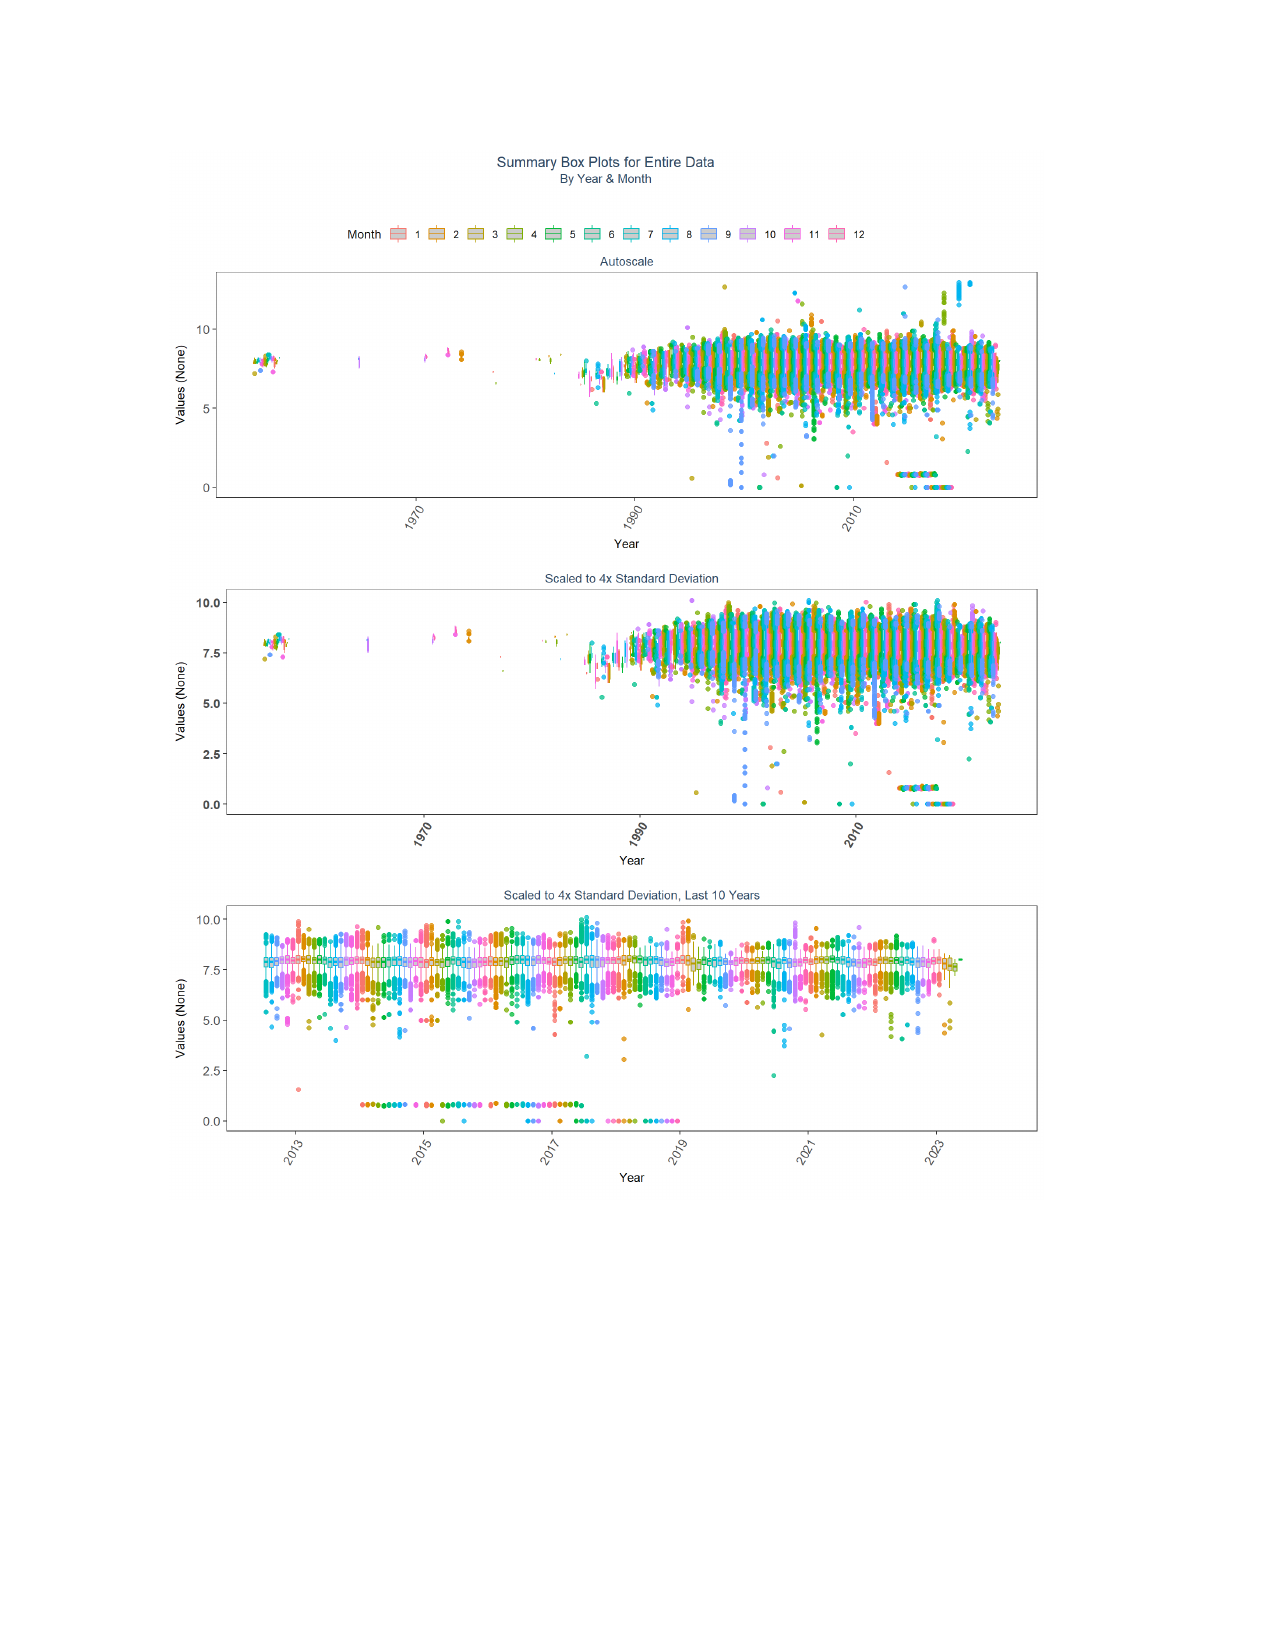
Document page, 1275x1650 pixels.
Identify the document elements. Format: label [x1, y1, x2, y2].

picture [168, 150, 1044, 1200]
